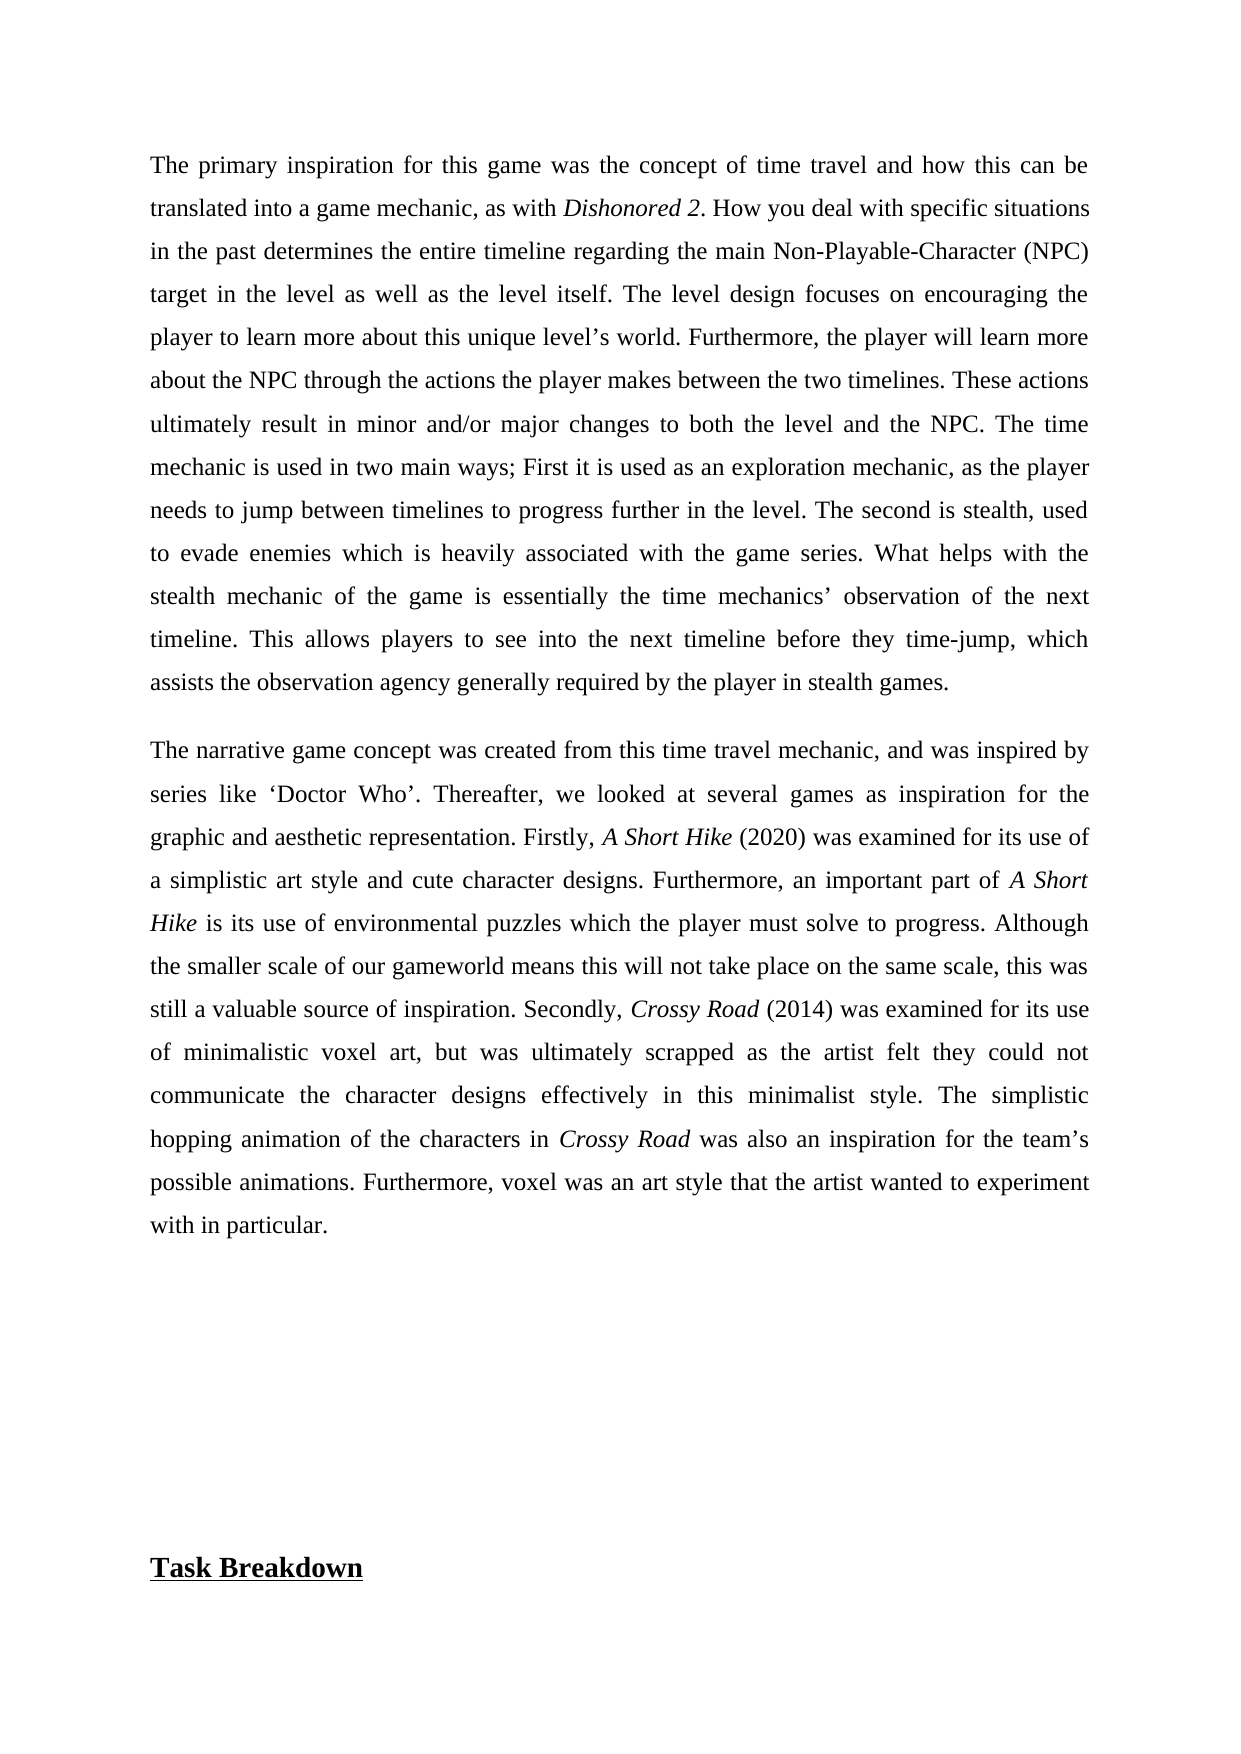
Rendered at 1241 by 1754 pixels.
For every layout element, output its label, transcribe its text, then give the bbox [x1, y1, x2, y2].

text The primary inspiration for this game was the concept of time travel and how this can be translated into a game mechanic, as with Dishonored 2. How you deal with specific situations in the past determines the entire timeline regarding the main Non-Playable-Character (NPC) target in the level as well as the level itself. The level design focuses on encouraging the player to learn more about this unique level’s world. Furthermore, the player will learn more about the NPC through the actions the player makes between the two timelines. These actions ultimately result in minor and/or major changes to both the level and the NPC. The time mechanic is used in two main ways; First it is used as an exploration mechanic, as the player needs to jump between timelines to progress further in the level. The second is stealth, used to evade enemies which is heavily associated with the game series. What helps with the stealth mechanic of the game is essentially the time mechanics’ observation of the next timeline. This allows players to see into the next timeline before they time-jump, which assists the observation agency generally required by the player in stealth games. [150, 150, 1090, 696]
text The narrative game concept was created from this time travel mechanic, and was inspired by series like ‘Doctor Who’. Thereafter, we looked at several games as inspiration for the graphic and aesthetic representation. Firstly, A Short Hike (2020) was examined for its use of a simplistic art style and cute character designs. Furthermore, an important part of A Short Hike is its use of environmental puzzles which the player must solve to progress. Although the smaller scale of our gameworld means this will not take place on the same scale, this was still a valuable source of inspiration. Secondly, Crossy Road (2014) was examined for its use of minimalistic voxel art, but was ultimately scrapped as the artist felt they could not communicate the character designs effectively in this minimalist style. The simplistic hopping animation of the characters in Crossy Road was also an inspiration for the team’s possible animations. Furthermore, voxel was an art style that the artist wanted to experiment with in particular. [150, 736, 1090, 1239]
text Task Breakdown [150, 1551, 1090, 1584]
